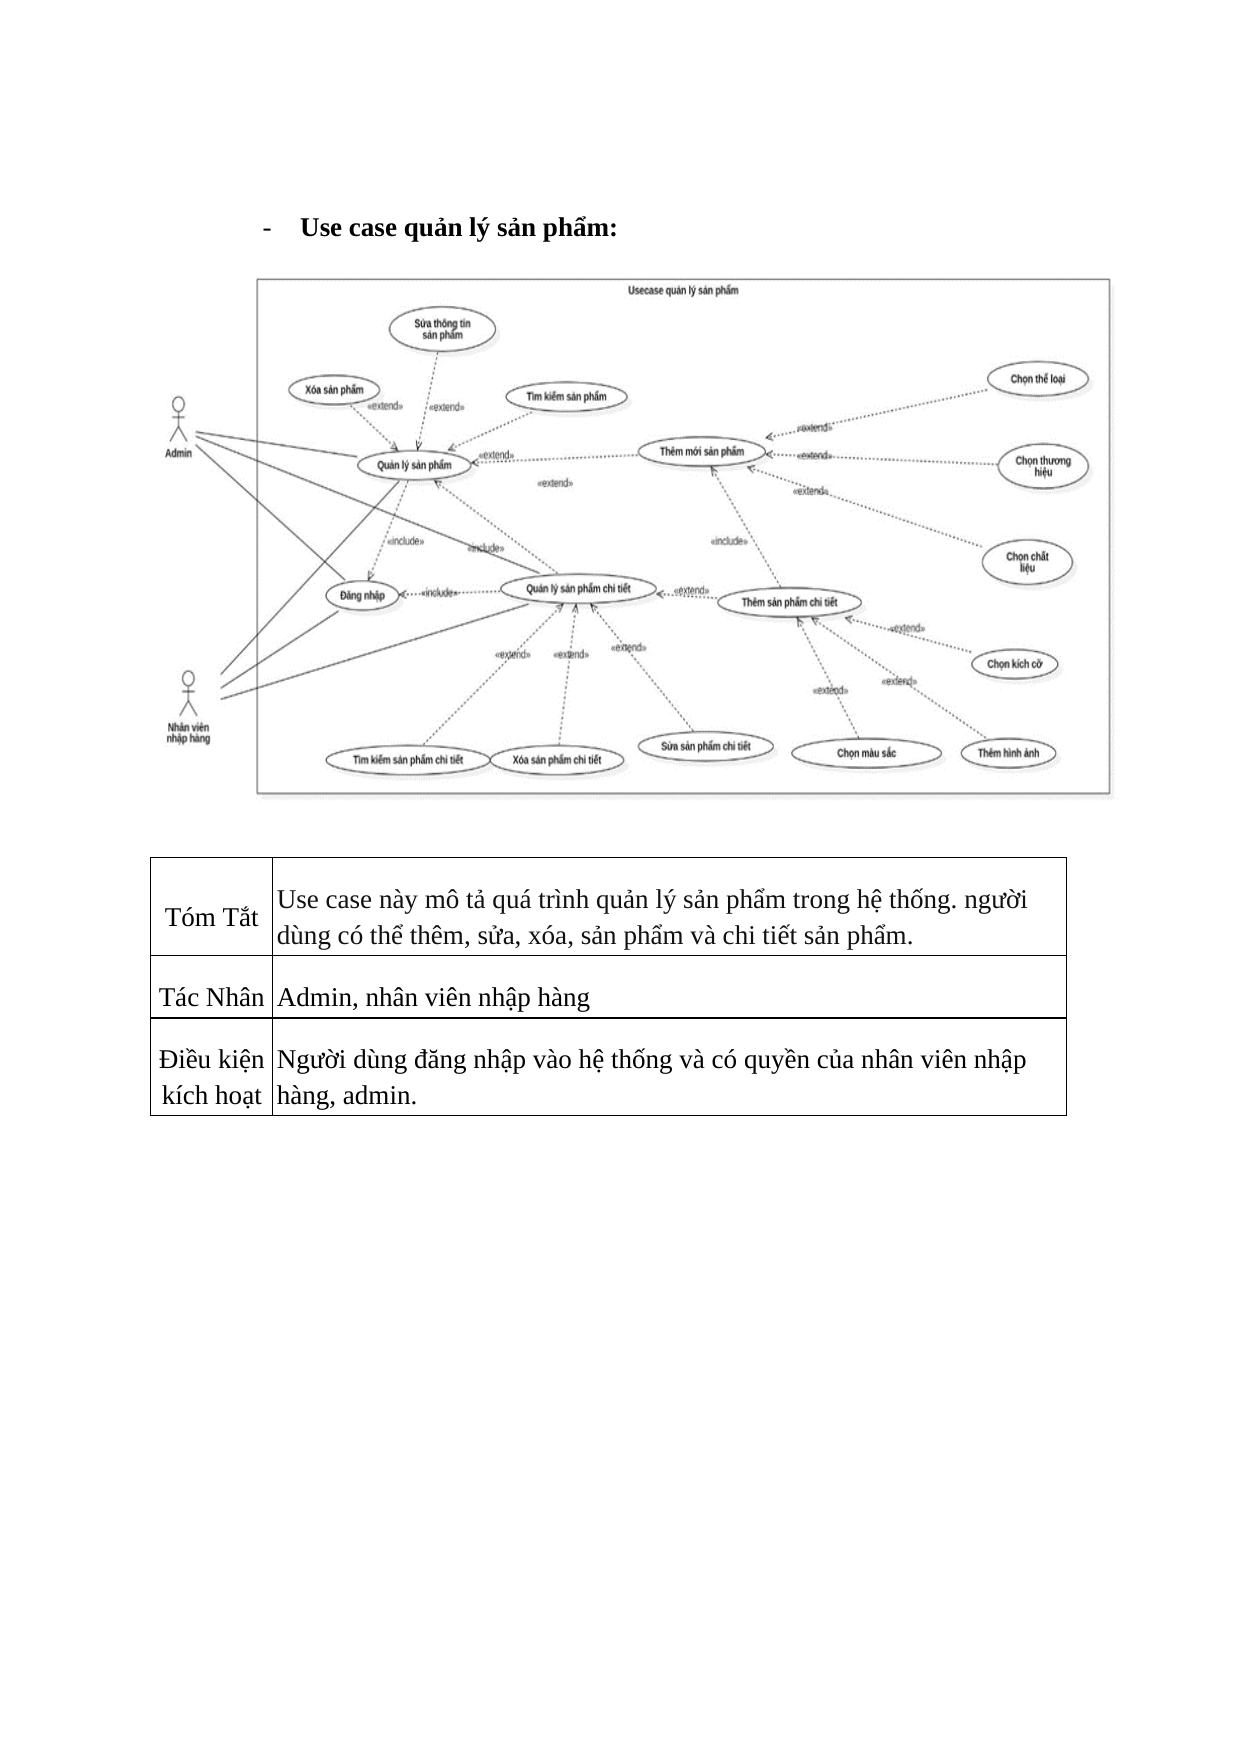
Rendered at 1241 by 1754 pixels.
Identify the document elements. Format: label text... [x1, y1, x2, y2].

table_cell Tác Nhân [151, 956, 272, 1017]
table_cell Admin, nhân viên nhập hàng [273, 956, 1066, 1017]
subtitle Use case quản lý sản phẩm: [225, 211, 1090, 242]
table_cell Người dùng đăng nhập vào hệ thống và có quyền của nhân viên nhập hàng, admin. [273, 1019, 1066, 1115]
picture [150, 271, 1136, 828]
table_header Use case này mô tả quá trình quản lý sản phẩm trong hệ thống. người dùng có thể thêm, sửa, xóa, sản phẩm và chi tiết sản phẩm. [273, 858, 1066, 955]
table_cell Điều kiện kích hoạt [151, 1019, 272, 1115]
table_header Tóm Tắt [151, 858, 272, 955]
